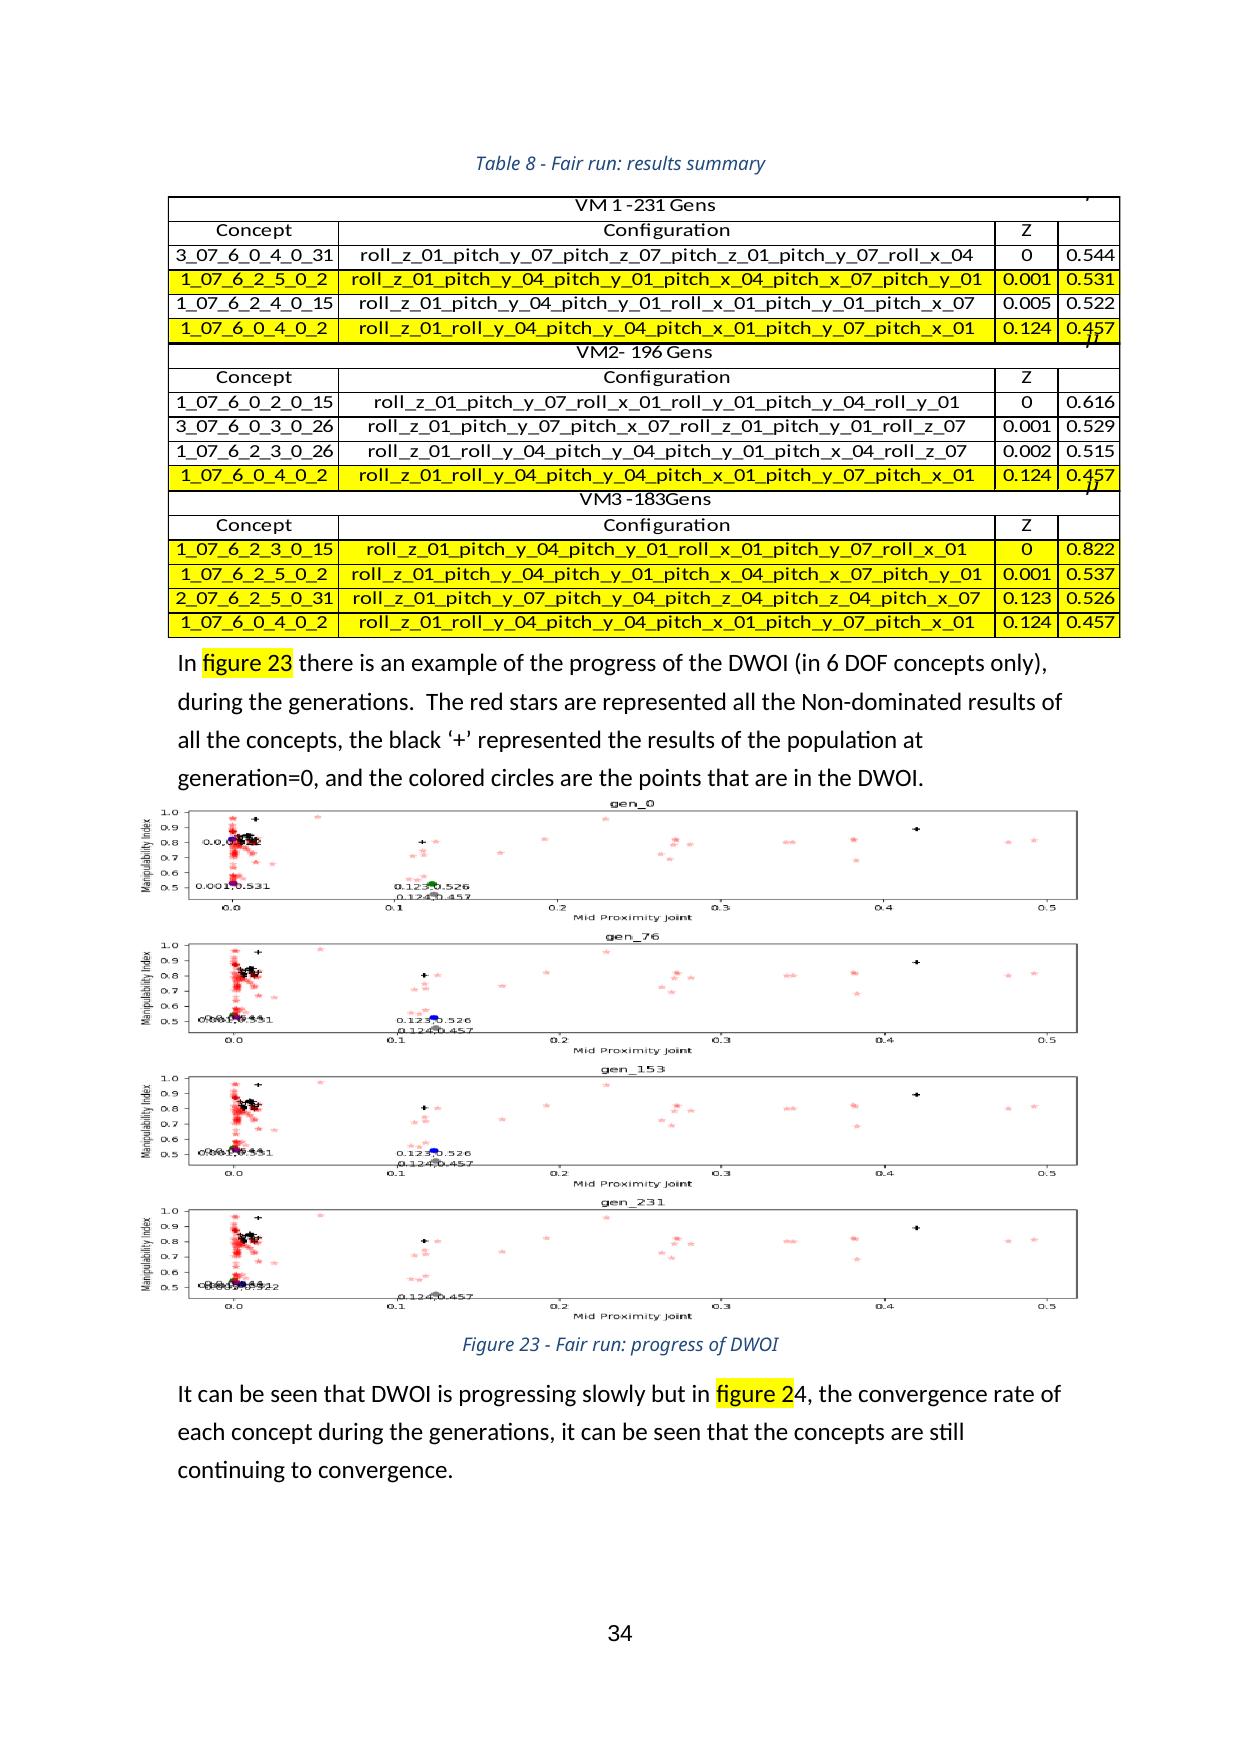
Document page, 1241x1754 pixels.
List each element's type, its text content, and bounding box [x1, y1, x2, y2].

text Table 8 - Fair run: results summary [177, 150, 1063, 176]
text Figure 23 - Fair run: progress of DWOI [177, 1332, 1063, 1357]
text It can be seen that DWOI is progressing slowly but in figure 24, the convergence rate of each concept during the generations, it can be seen that the concepts are still continuing to convergence. [177, 1378, 1063, 1485]
picture [139, 800, 1093, 1324]
text In figure 23 there is an example of the progress of the DWOI (in 6 DOF concepts only), during the generations. The red stars are represented all the Non-dominated results of all the concepts, the black ‘+’ represented the results of the population at generation=0, and the colored circles are the points that are in the DWOI. [177, 648, 1063, 792]
